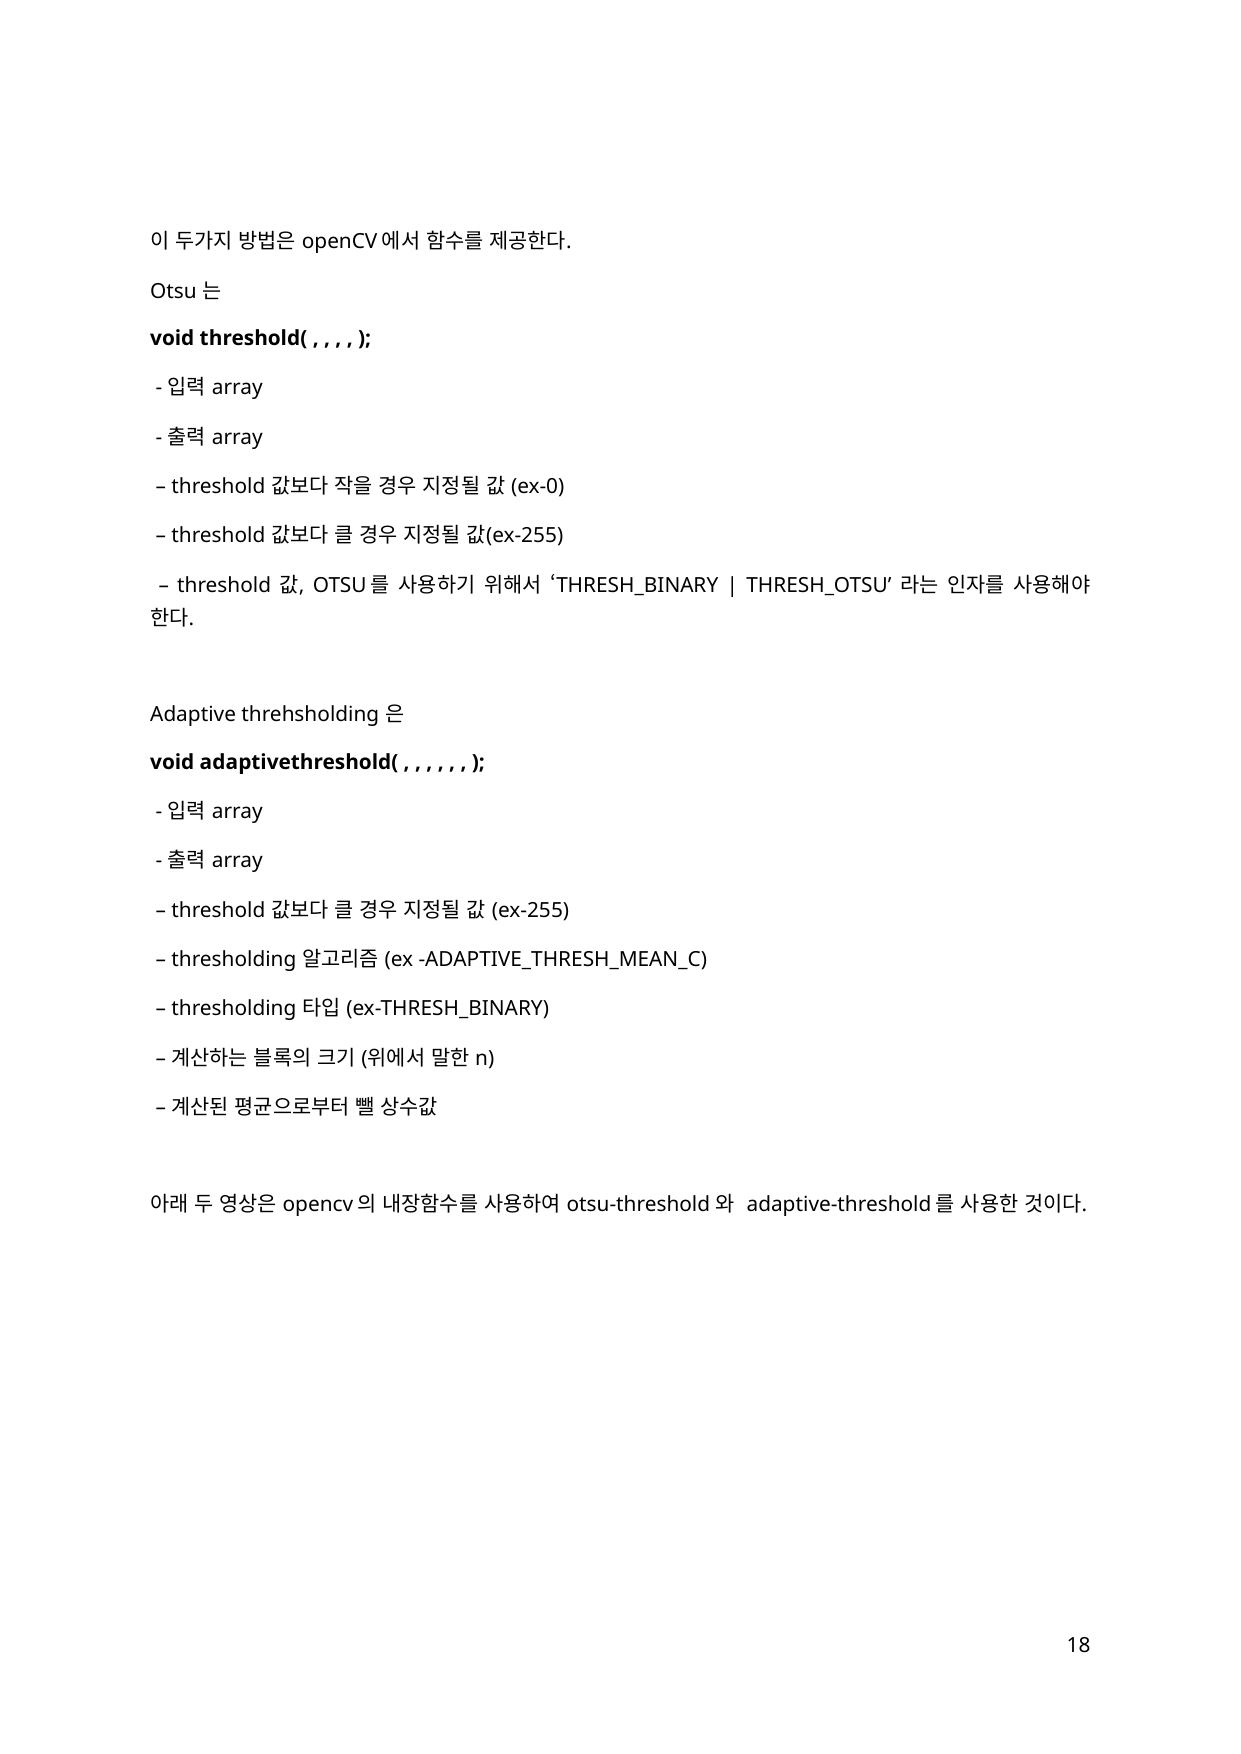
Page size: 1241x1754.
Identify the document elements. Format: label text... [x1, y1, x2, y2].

text - 입력 array [150, 794, 1090, 824]
text – 계산하는 블록의 크기 (위에서 말한 n) [150, 1041, 1090, 1071]
text – threshold 값보다 클 경우 지정될 값 (ex-255) [150, 893, 1090, 923]
text – thresholding 알고리즘 (ex -ADAPTIVE_THRESH_MEAN_C) [150, 942, 1090, 972]
text – threshold 값보다 클 경우 지정될 값(ex-255) [150, 519, 1090, 549]
text void threshold( , , , , ); [150, 323, 1090, 352]
text 아래 두 영상은 opencv의 내장함수를 사용하여 otsu-threshold 와 adaptive-threshold를 사용한 것이다. [150, 1187, 1090, 1217]
text Adaptive threhsholding 은 [150, 697, 1090, 728]
text Otsu 는 [150, 274, 1090, 304]
text – threshold 값, OTSU를 사용하기 위해서 ‘THRESH_BINARY | THRESH_OTSU’ 라는 인자를 사용해야 한다. [150, 568, 1090, 631]
text 이 두가지 방법은 openCV에서 함수를 제공한다. [150, 224, 1090, 255]
text void adaptivethreshold( , , , , , , ); [150, 747, 1090, 775]
text - 출력 array [150, 420, 1090, 450]
text – thresholding 타입 (ex-THRESH_BINARY) [150, 992, 1090, 1022]
text - 입력 array [150, 371, 1090, 401]
text - 출력 array [150, 843, 1090, 874]
text – 계산된 평균으로부터 뺄 상수값 [150, 1090, 1090, 1121]
text – threshold 값보다 작을 경우 지정될 값 (ex-0) [150, 469, 1090, 499]
